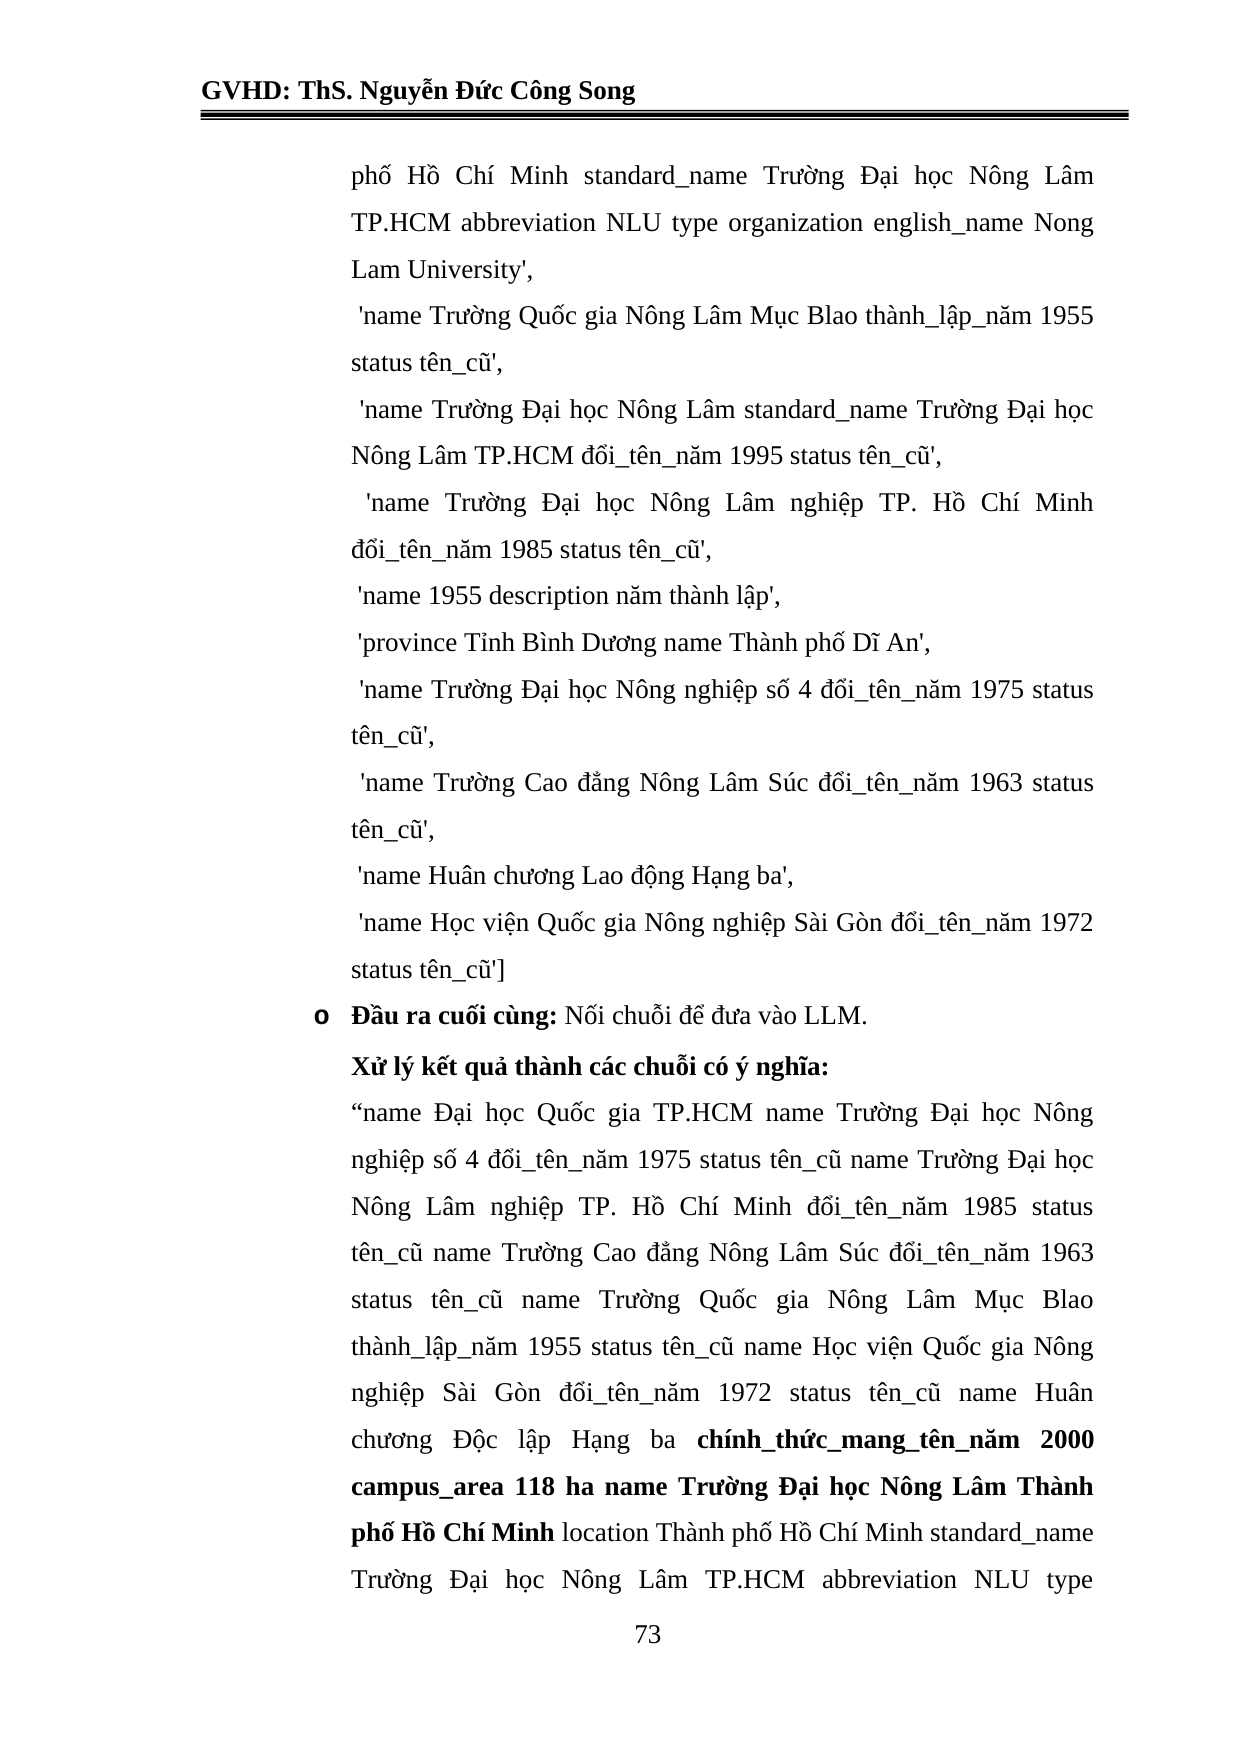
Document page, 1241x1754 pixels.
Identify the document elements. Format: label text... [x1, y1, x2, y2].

list 'name Trường Đại học Nông Lâm standard_name Trường Đại học Nông Lâm TP.HCM đổi_tên_năm 1995 status tên_cũ', [351, 393, 1094, 471]
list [351, 1096, 1094, 1594]
list 'province Tỉnh Bình Dương name Thành phố Dĩ An', [351, 626, 1094, 657]
list 'name Trường Cao đẳng Nông Lâm Súc đổi_tên_năm 1963 status tên_cũ', [351, 766, 1094, 844]
list Xử lý kết quả thành các chuỗi có ý nghĩa: [351, 1049, 1094, 1081]
list 'name Học viện Quốc gia Nông nghiệp Sài Gòn đổi_tên_năm 1972 status tên_cũ'] [351, 906, 1094, 984]
list 'name Trường Đại học Nông nghiệp số 4 đổi_tên_năm 1975 status tên_cũ', [351, 673, 1094, 751]
list Đầu ra cuối cùng: Nối chuỗi để đưa vào LLM. [313, 999, 1094, 1033]
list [351, 159, 1094, 284]
list 'name 1955 description năm thành lập', [351, 579, 1094, 611]
list 'name Trường Đại học Nông Lâm nghiệp TP. Hồ Chí Minh đổi_tên_năm 1985 status tên_cũ', [351, 486, 1094, 564]
list 'name Huân chương Lao động Hạng ba', [351, 859, 1094, 891]
list 'name Trường Quốc gia Nông Lâm Mục Blao thành_lập_năm 1955 status tên_cũ', [351, 299, 1094, 377]
